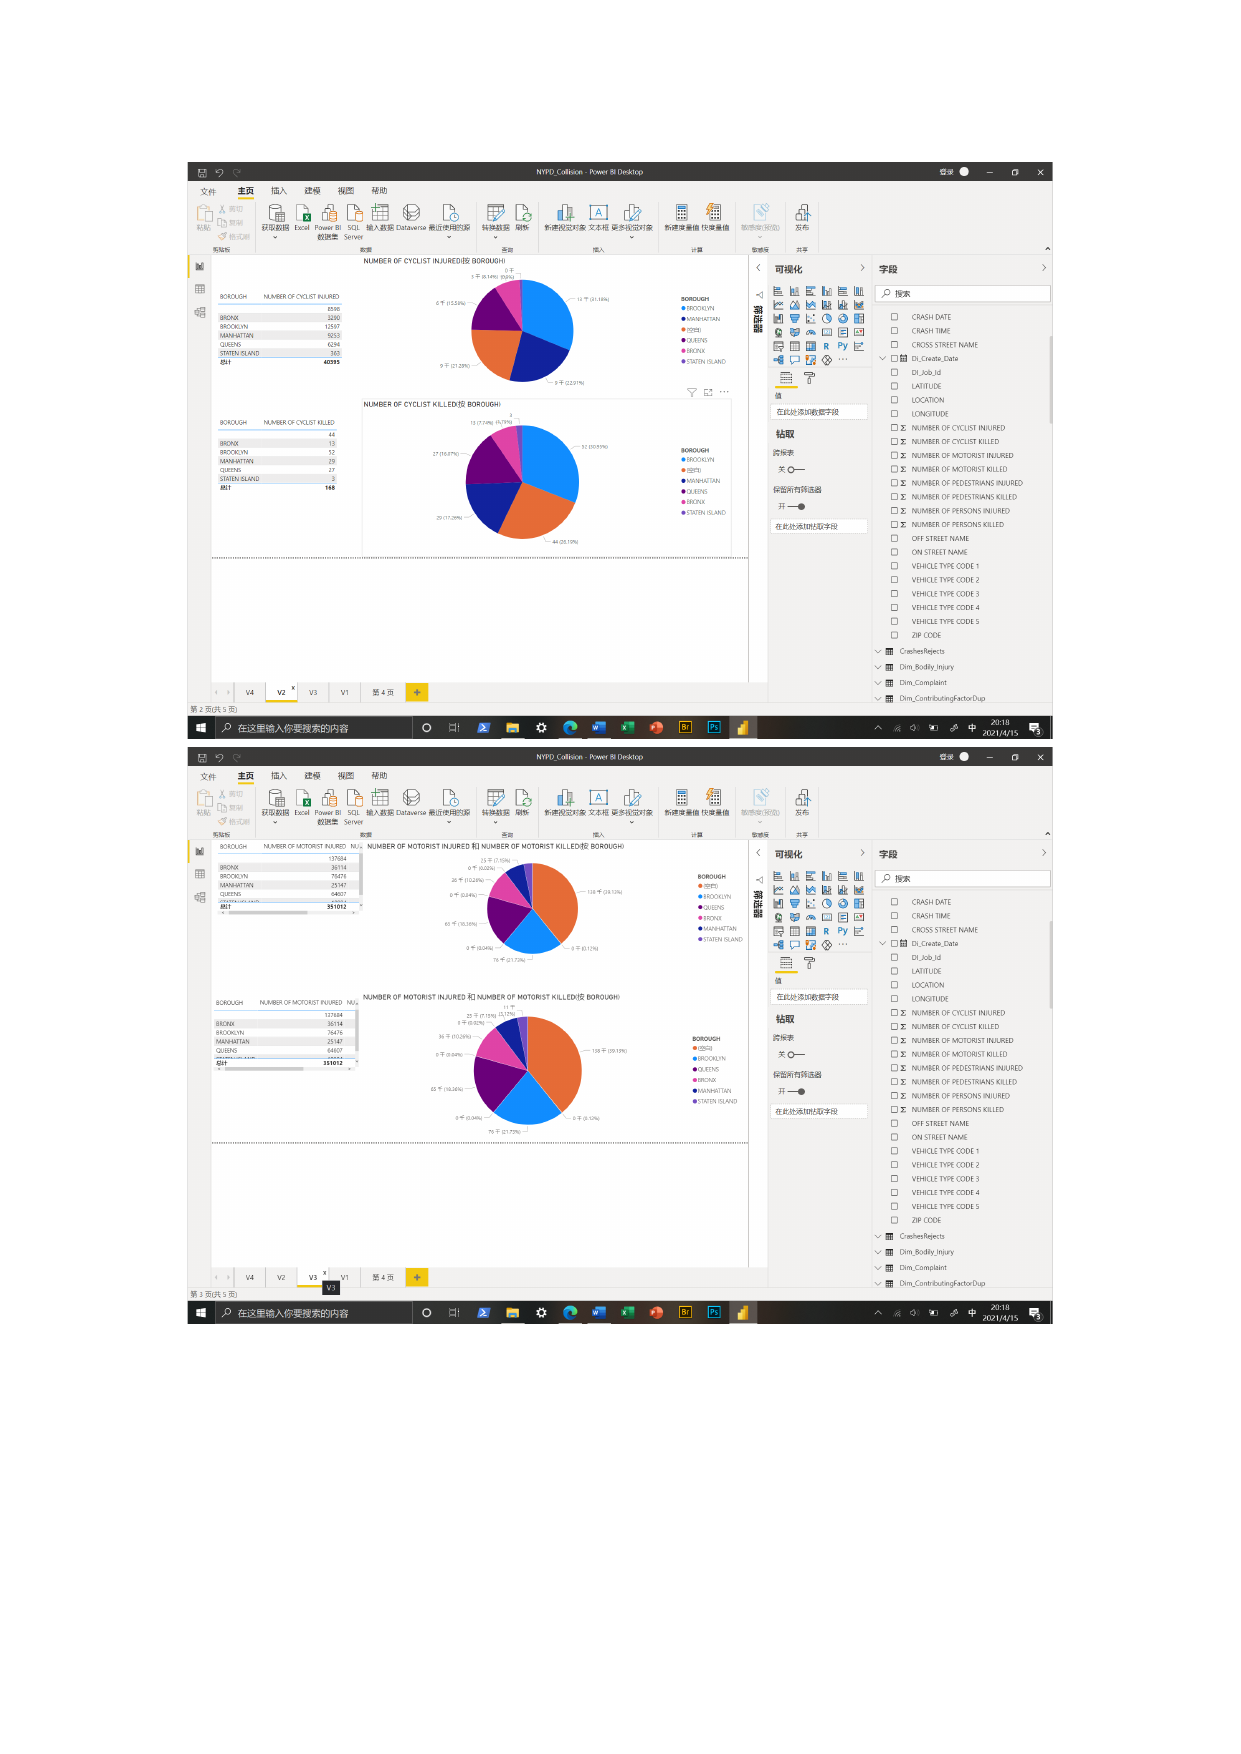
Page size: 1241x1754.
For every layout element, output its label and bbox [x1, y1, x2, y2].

picture [187, 747, 1053, 1324]
picture [187, 162, 1053, 739]
